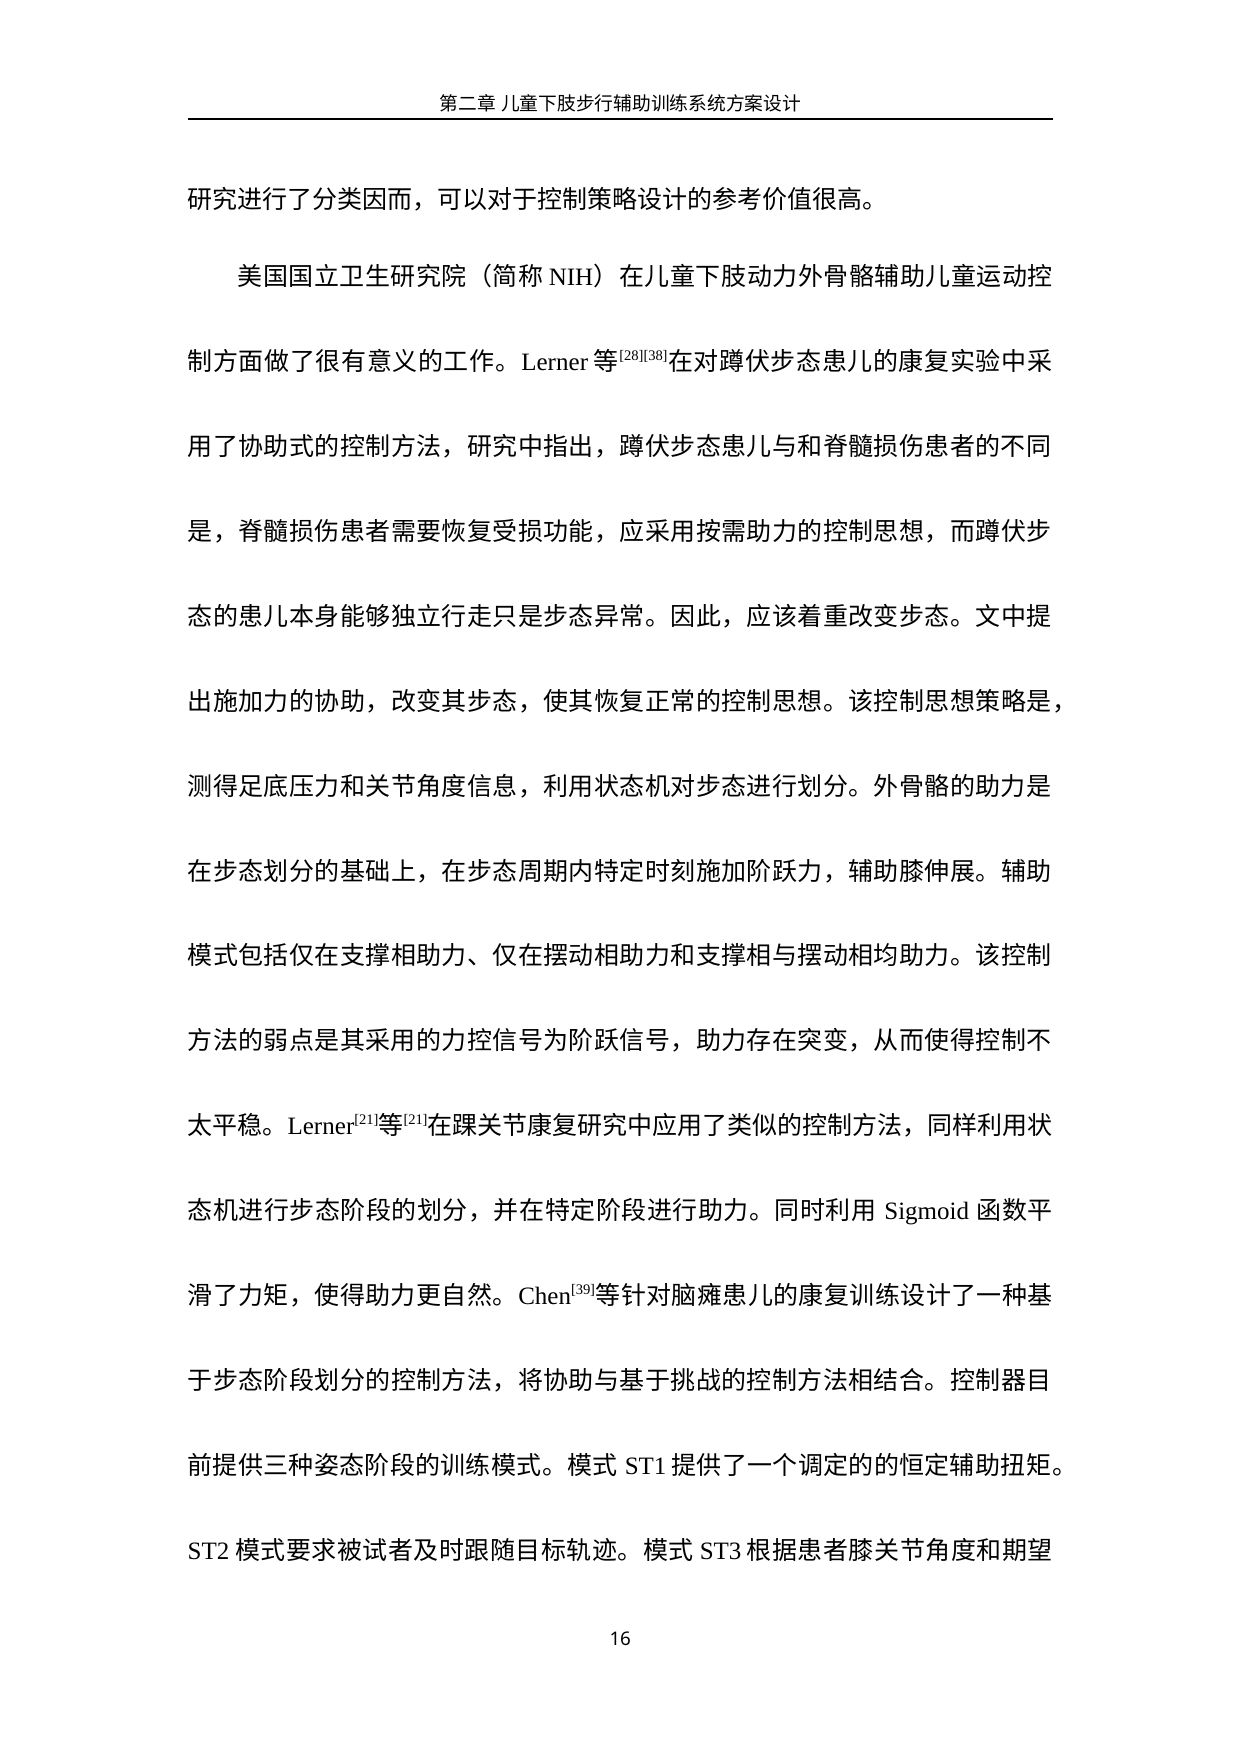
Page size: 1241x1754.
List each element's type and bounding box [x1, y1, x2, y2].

text [187, 241, 1053, 1582]
text [187, 164, 1053, 232]
